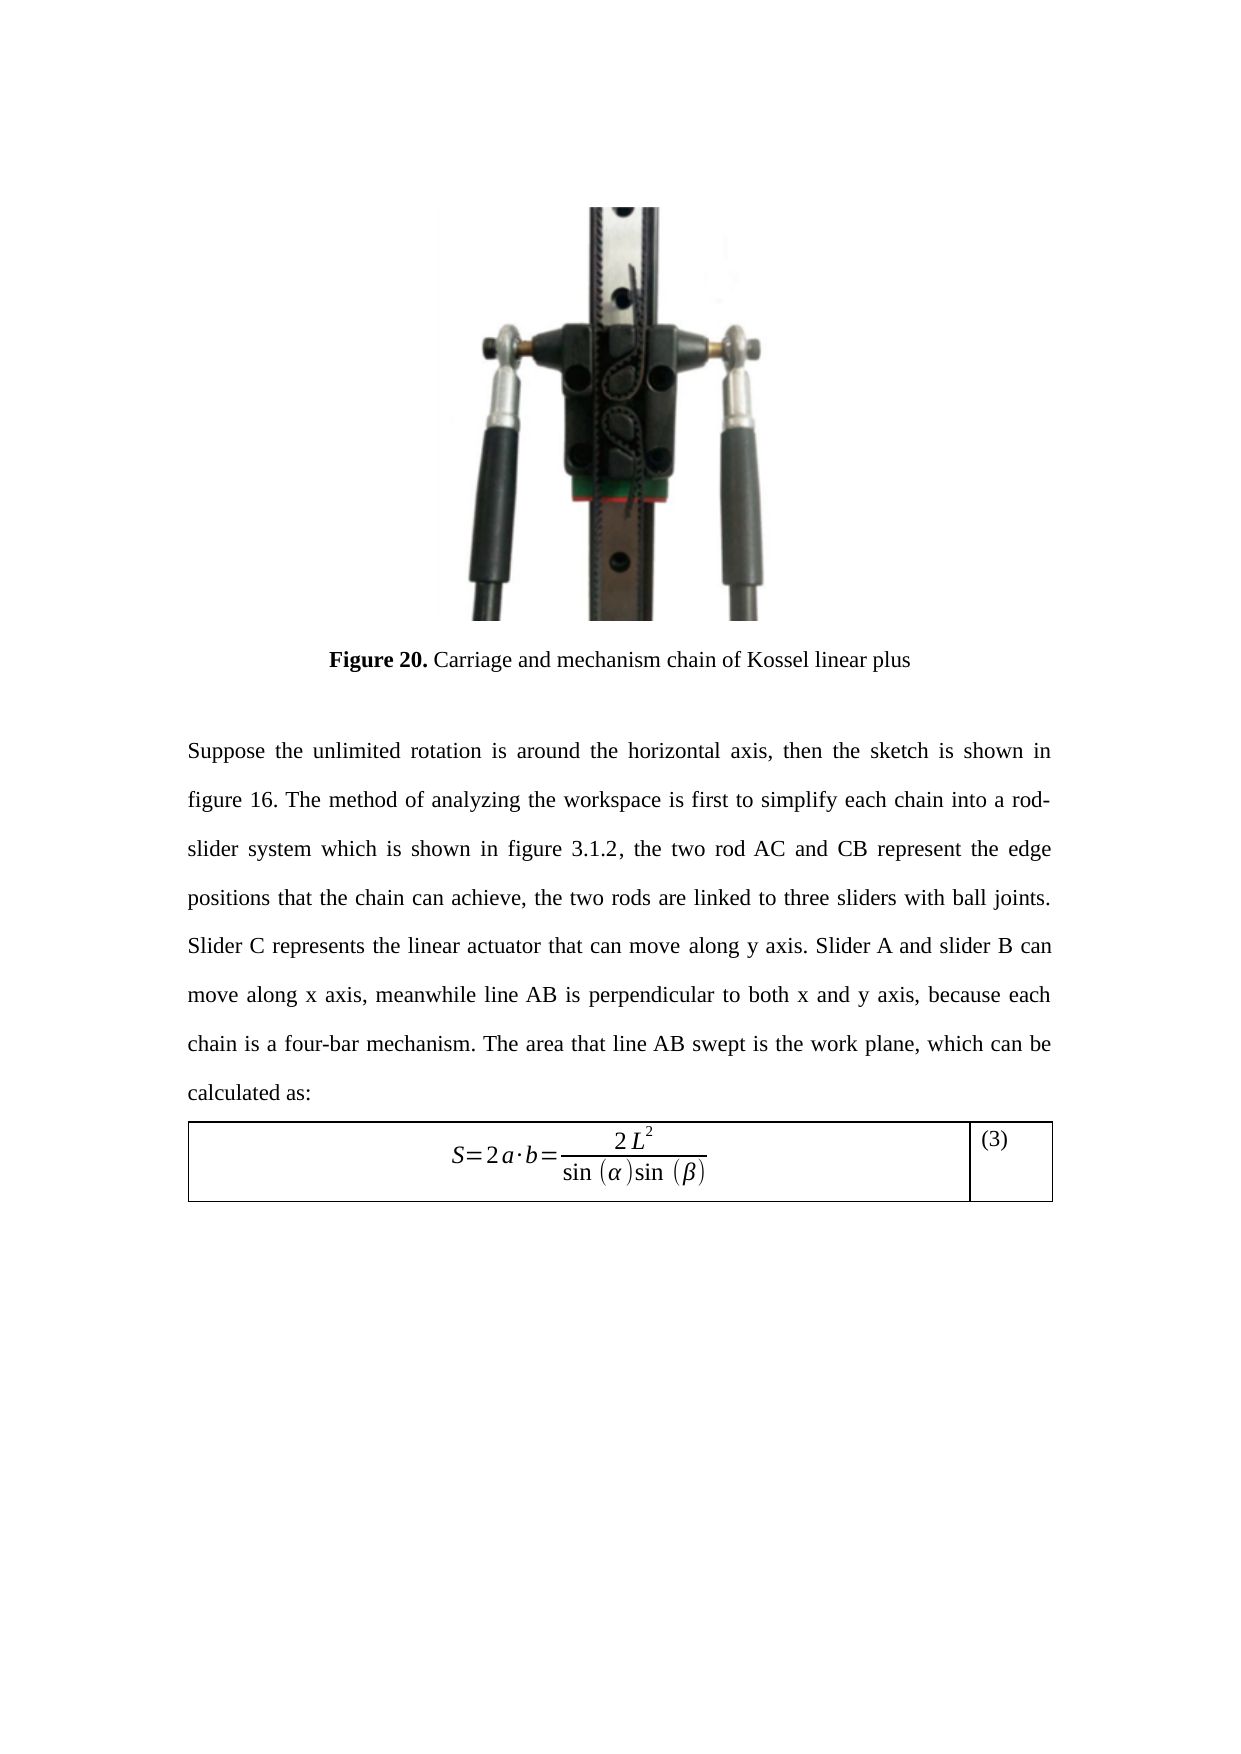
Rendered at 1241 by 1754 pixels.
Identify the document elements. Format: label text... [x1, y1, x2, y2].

picture [438, 207, 803, 621]
table_header [189, 1123, 969, 1201]
text Suppose the unlimited rotation is around the horizontal axis, then the sketch is shown in figure 16. The method of analyzing the workspace is first to simplify each chain into a rod-slider system which is shown in figure 3.1.2, the two rod AC and CB represent the edge positions that the chain can achieve, the two rods are linked to three sliders with ball joints. Slider C represents the linear actuator that can move along y axis. Slider A and slider B can move along x axis, meanwhile line AB is perpendicular to both x and y axis, because each chain is a four-bar mechanism. The area that line AB swept is the work plane, which can be calculated as: [187, 734, 1053, 1108]
table_header (3) [971, 1123, 1052, 1201]
text Figure 20. Carriage and mechanism chain of Kossel linear plus [187, 643, 1053, 676]
